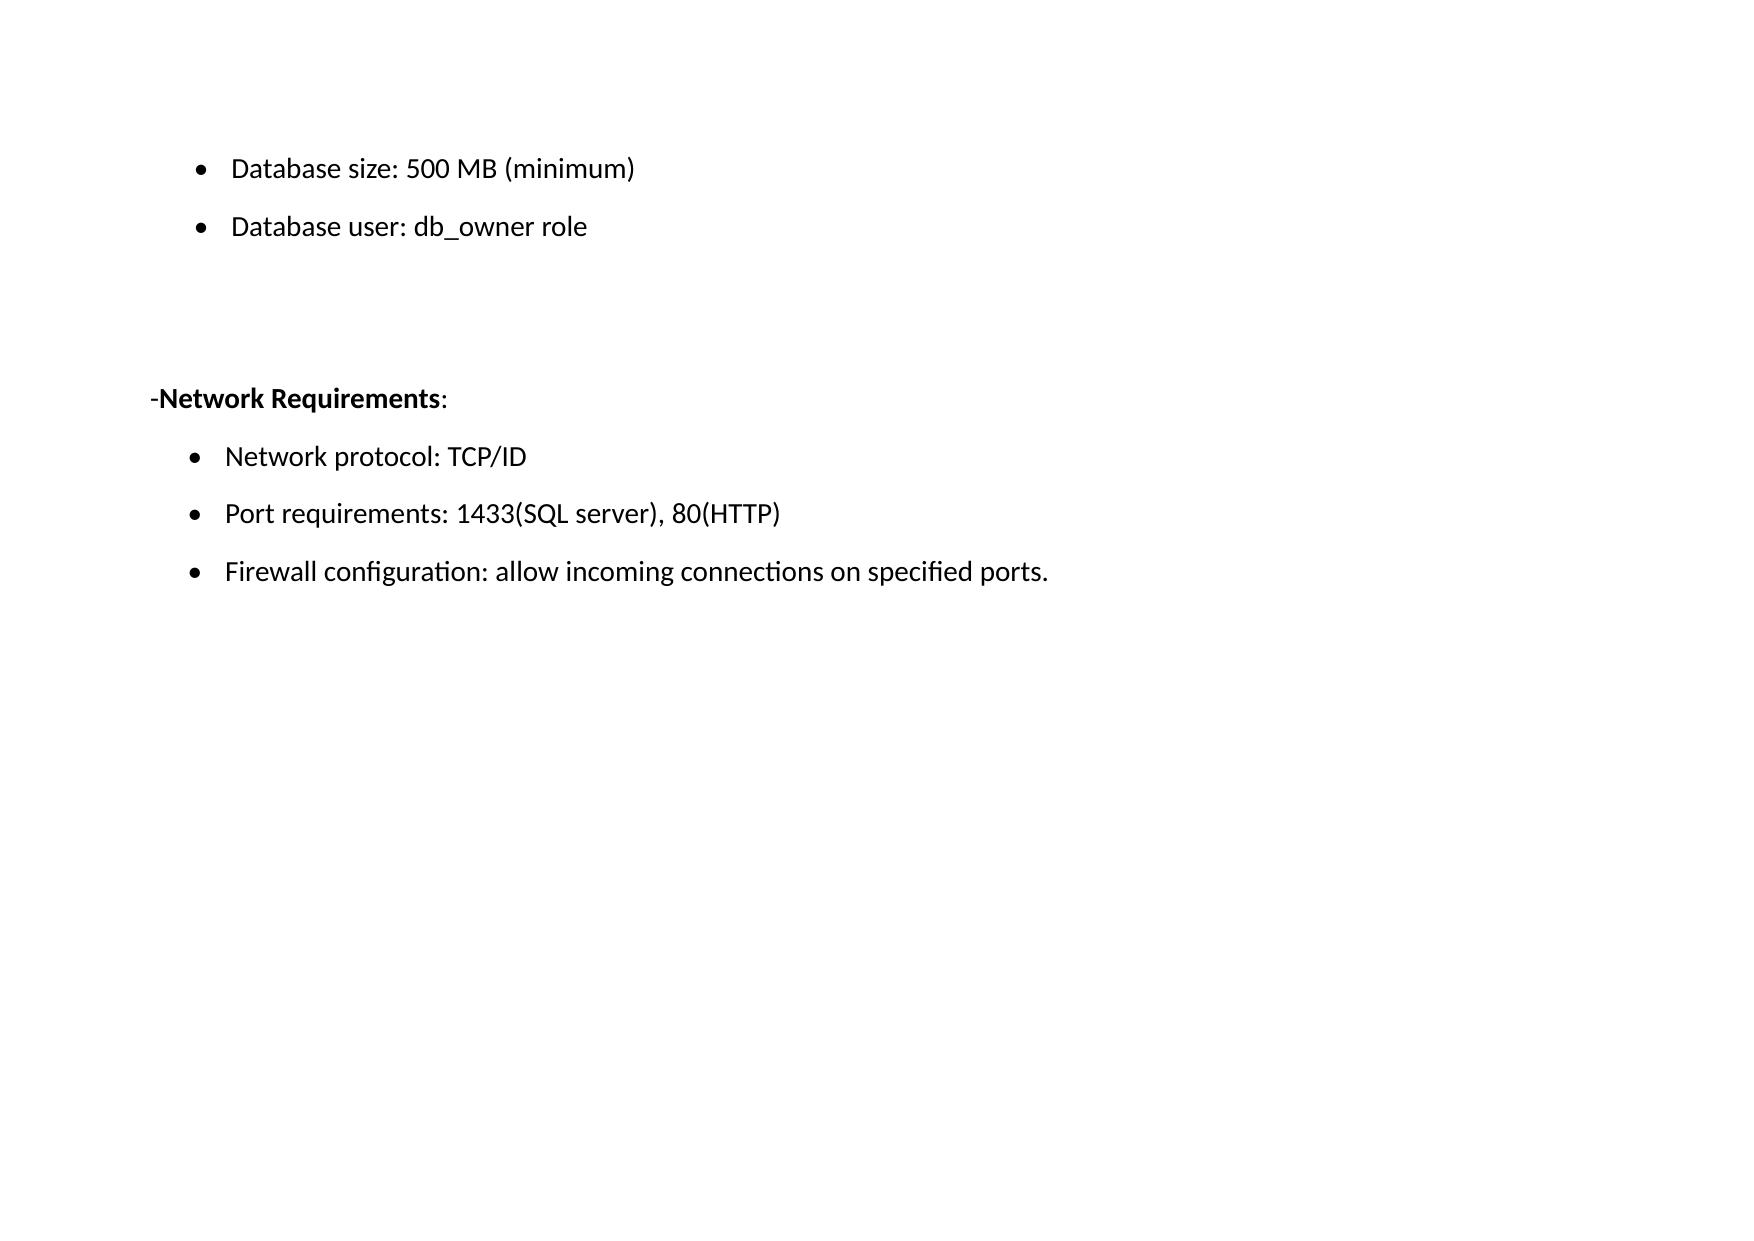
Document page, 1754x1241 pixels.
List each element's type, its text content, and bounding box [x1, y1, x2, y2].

list Port requirements: 1433(SQL server), 80(HTTP) [187, 496, 1604, 531]
text -Network Requirements: [150, 380, 1604, 416]
list Firewall configuration: allow incoming connections on specified ports. [187, 553, 1604, 589]
list Database user: db_owner role [193, 208, 1604, 243]
list Database size: 500 MB (minimum) [193, 150, 1604, 186]
list Network protocol: TCP/ID [187, 438, 1604, 474]
